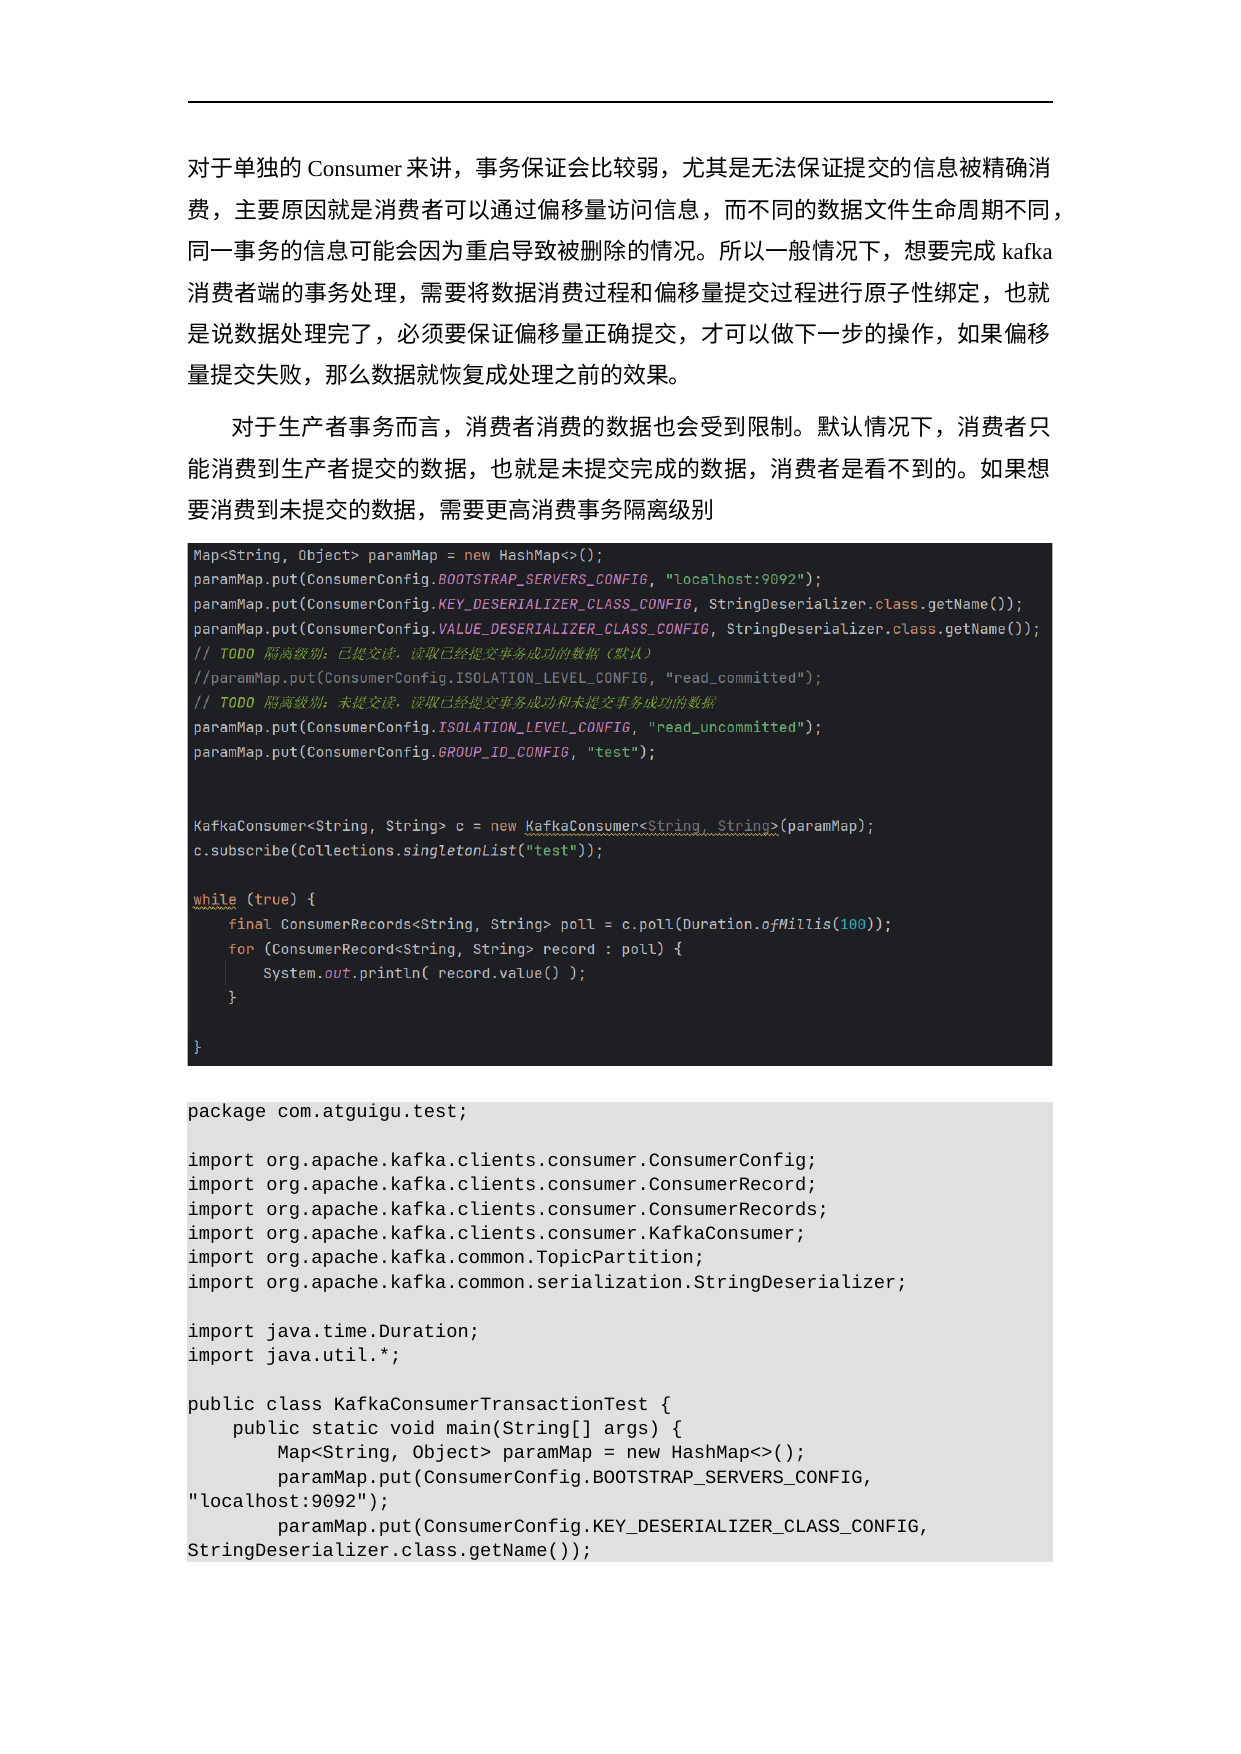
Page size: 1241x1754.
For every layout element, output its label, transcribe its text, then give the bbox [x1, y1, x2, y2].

text package com.atguigu.test; [187, 1102, 1053, 1123]
picture [187, 543, 1053, 1066]
text paramMap.put(ConsumerConfig.KEY_DESERIALIZER_CLASS_CONFIG, StringDeserializer.class.getName()); [187, 1516, 1053, 1562]
text public static void main(String[] args) { [187, 1419, 1053, 1440]
text import java.util.*; [187, 1346, 1053, 1367]
text import org.apache.kafka.clients.consumer.ConsumerConfig; [187, 1151, 1053, 1172]
text public class KafkaConsumerTransactionTest { [187, 1394, 1053, 1416]
text import org.apache.kafka.clients.consumer.ConsumerRecords; [187, 1199, 1053, 1221]
text 对于单独的Consumer来讲，事务保证会比较弱，尤其是无法保证提交的信息被精确消费，主要原因就是消费者可以通过偏移量访问信息，而不同的数据文件生命周期不同，同一事务的信息可能会因为重启导致被删除的情况。所以一般情况下，想要完成kafka消费者端的事务处理，需要将数据消费过程和偏移量提交过程进行原子性绑定，也就是说数据处理完了，必须要保证偏移量正确提交，才可以做下一步的操作，如果偏移量提交失败，那么数据就恢复成处理之前的效果。 [187, 150, 1053, 391]
text paramMap.put(ConsumerConfig.BOOTSTRAP_SERVERS_CONFIG, "localhost:9092"); [187, 1468, 1053, 1513]
text import org.apache.kafka.common.TopicPartition; [187, 1248, 1053, 1269]
text import java.time.Duration; [187, 1321, 1053, 1343]
text import org.apache.kafka.clients.consumer.ConsumerRecord; [187, 1175, 1053, 1196]
text import org.apache.kafka.common.serialization.StringDeserializer; [187, 1273, 1053, 1294]
text Map<String, Object> paramMap = new HashMap<>(); [187, 1443, 1053, 1464]
text import org.apache.kafka.clients.consumer.KafkaConsumer; [187, 1224, 1053, 1245]
text 对于生产者事务而言，消费者消费的数据也会受到限制。默认情况下，消费者只能消费到生产者提交的数据，也就是未提交完成的数据，消费者是看不到的。如果想要消费到未提交的数据，需要更高消费事务隔离级别 [187, 409, 1053, 525]
